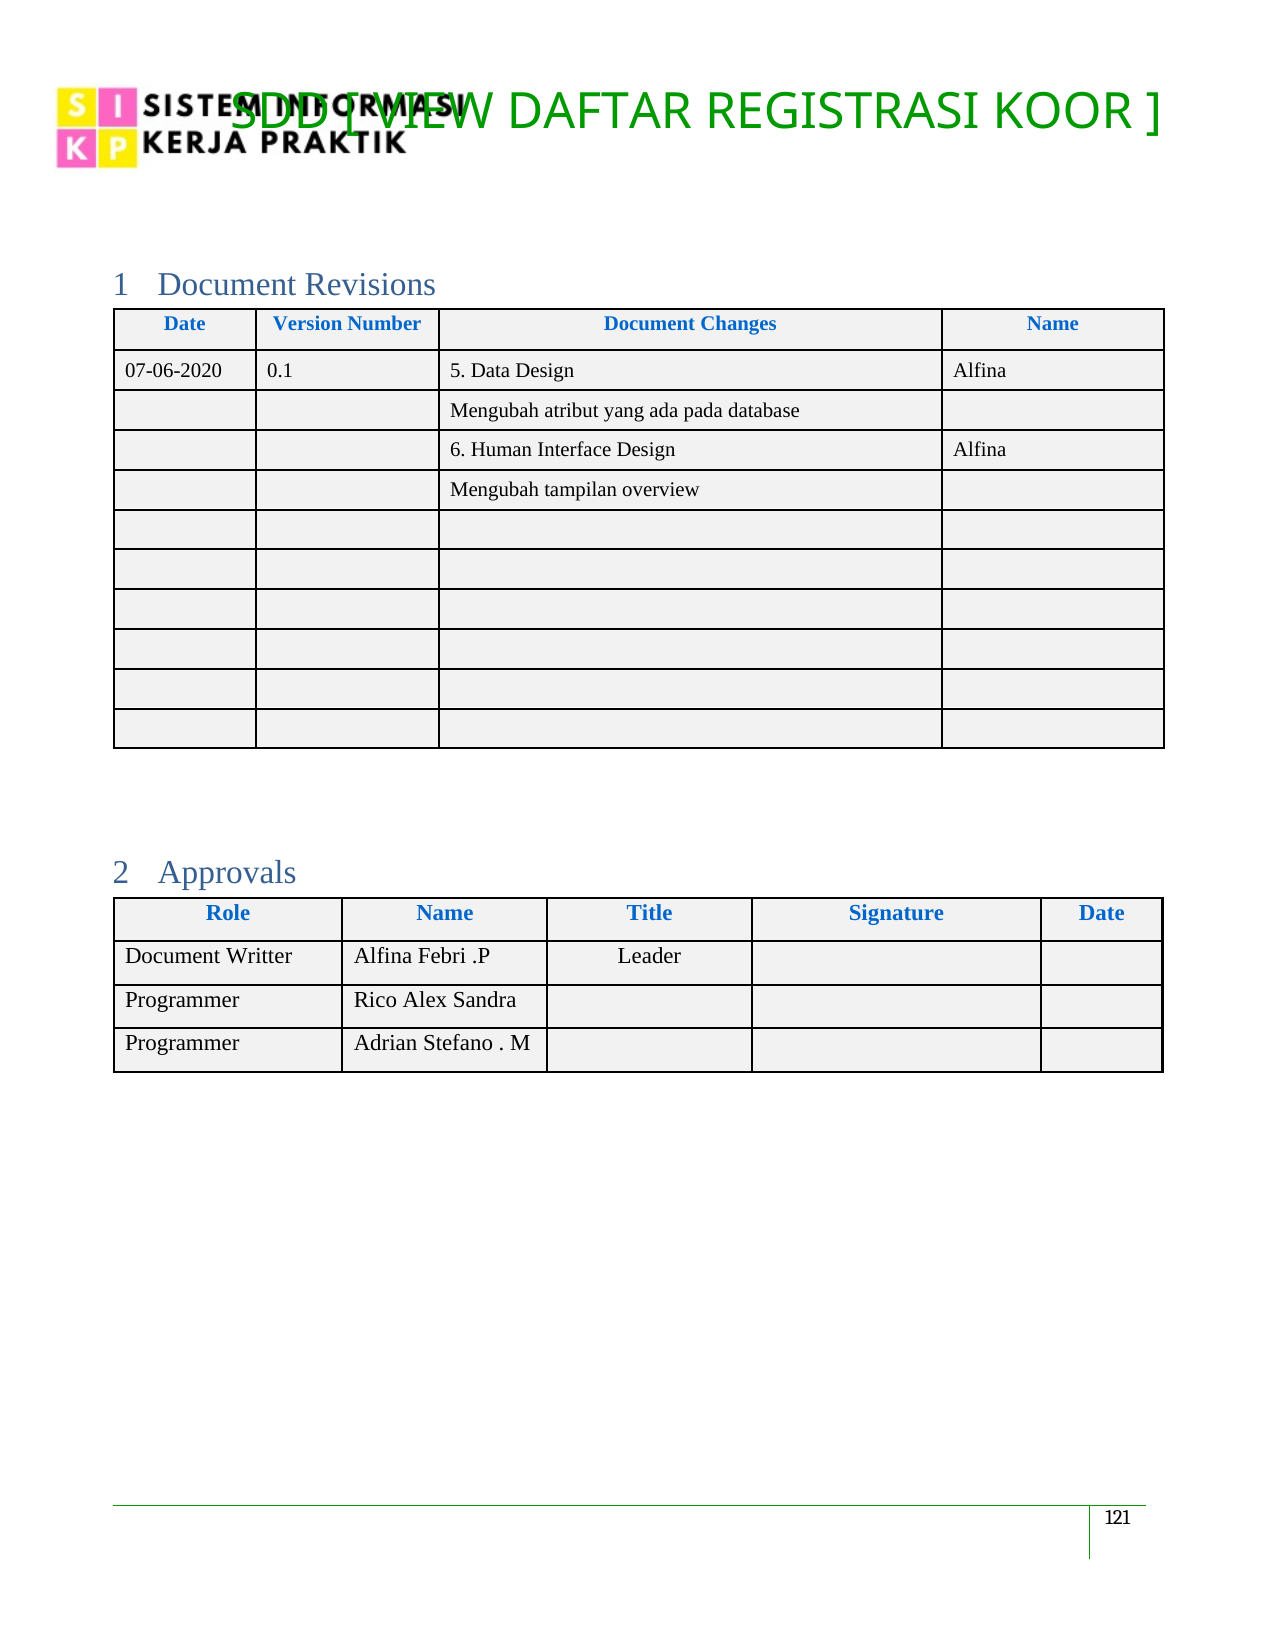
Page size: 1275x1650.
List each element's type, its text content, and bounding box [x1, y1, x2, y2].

table_cell [115, 471, 255, 508]
table_cell Mengubah atribut yang ada pada database [440, 391, 941, 429]
table_cell [115, 590, 255, 628]
table_cell [943, 511, 1163, 548]
table_cell [257, 710, 438, 747]
table_header Document Changes [440, 310, 941, 349]
table_header Signature [753, 899, 1040, 940]
subtitle Approvals [112, 852, 1162, 891]
table_cell [115, 431, 255, 469]
table_cell 5. Data Design [440, 351, 941, 389]
table_cell [1042, 1029, 1161, 1071]
table_cell [257, 590, 438, 628]
table_cell [548, 986, 751, 1027]
table_cell [115, 550, 255, 588]
table_cell Programmer [115, 1029, 341, 1071]
table_header Name [343, 899, 546, 940]
table_cell Rico Alex Sandra [343, 986, 546, 1027]
table_cell [257, 550, 438, 588]
table_header Role [115, 899, 341, 940]
table_cell [440, 550, 941, 588]
table_cell [943, 710, 1163, 747]
table_cell [257, 511, 438, 548]
table_cell Leader [548, 942, 751, 984]
table_cell [943, 391, 1163, 429]
table_cell [1042, 986, 1161, 1027]
table_cell [257, 391, 438, 429]
table_cell [440, 590, 941, 628]
table_cell [440, 710, 941, 747]
table_cell [943, 630, 1163, 668]
table_cell [548, 1029, 751, 1071]
table_cell Adrian Stefano . M [343, 1029, 546, 1071]
table_cell [753, 1029, 1040, 1071]
table_header Title [548, 899, 751, 940]
table_cell [943, 670, 1163, 707]
table_cell Mengubah tampilan overview [440, 471, 941, 508]
table_cell [257, 471, 438, 508]
table_cell [943, 590, 1163, 628]
subtitle Document Revisions [112, 264, 1162, 302]
table_cell [115, 391, 255, 429]
table_cell [753, 986, 1040, 1027]
table_cell [115, 670, 255, 707]
table_cell [943, 550, 1163, 588]
table_cell [943, 471, 1163, 508]
table_cell Document Writter [115, 942, 341, 984]
table_cell 6. Human Interface Design [440, 431, 941, 469]
table_header Version Number [257, 310, 438, 349]
table_cell 0.1 [257, 351, 438, 389]
table_cell Alfina [943, 431, 1163, 469]
table_cell [115, 710, 255, 747]
table_cell [440, 670, 941, 707]
table_cell [115, 630, 255, 668]
table_cell [440, 511, 941, 548]
table_header Date [1042, 899, 1161, 940]
table_cell 07-06-2020 [115, 351, 255, 389]
table_cell [1042, 942, 1161, 984]
picture [53, 83, 471, 173]
table_cell Alfina [943, 351, 1163, 389]
table_cell [115, 511, 255, 548]
table_header Name [943, 310, 1163, 349]
table_cell [440, 630, 941, 668]
table_header Date [115, 310, 255, 349]
table_cell [257, 630, 438, 668]
table_cell [753, 942, 1040, 984]
table_cell Programmer [115, 986, 341, 1027]
table_cell [257, 670, 438, 707]
table_cell [257, 431, 438, 469]
table_cell Alfina Febri .P [343, 942, 546, 984]
